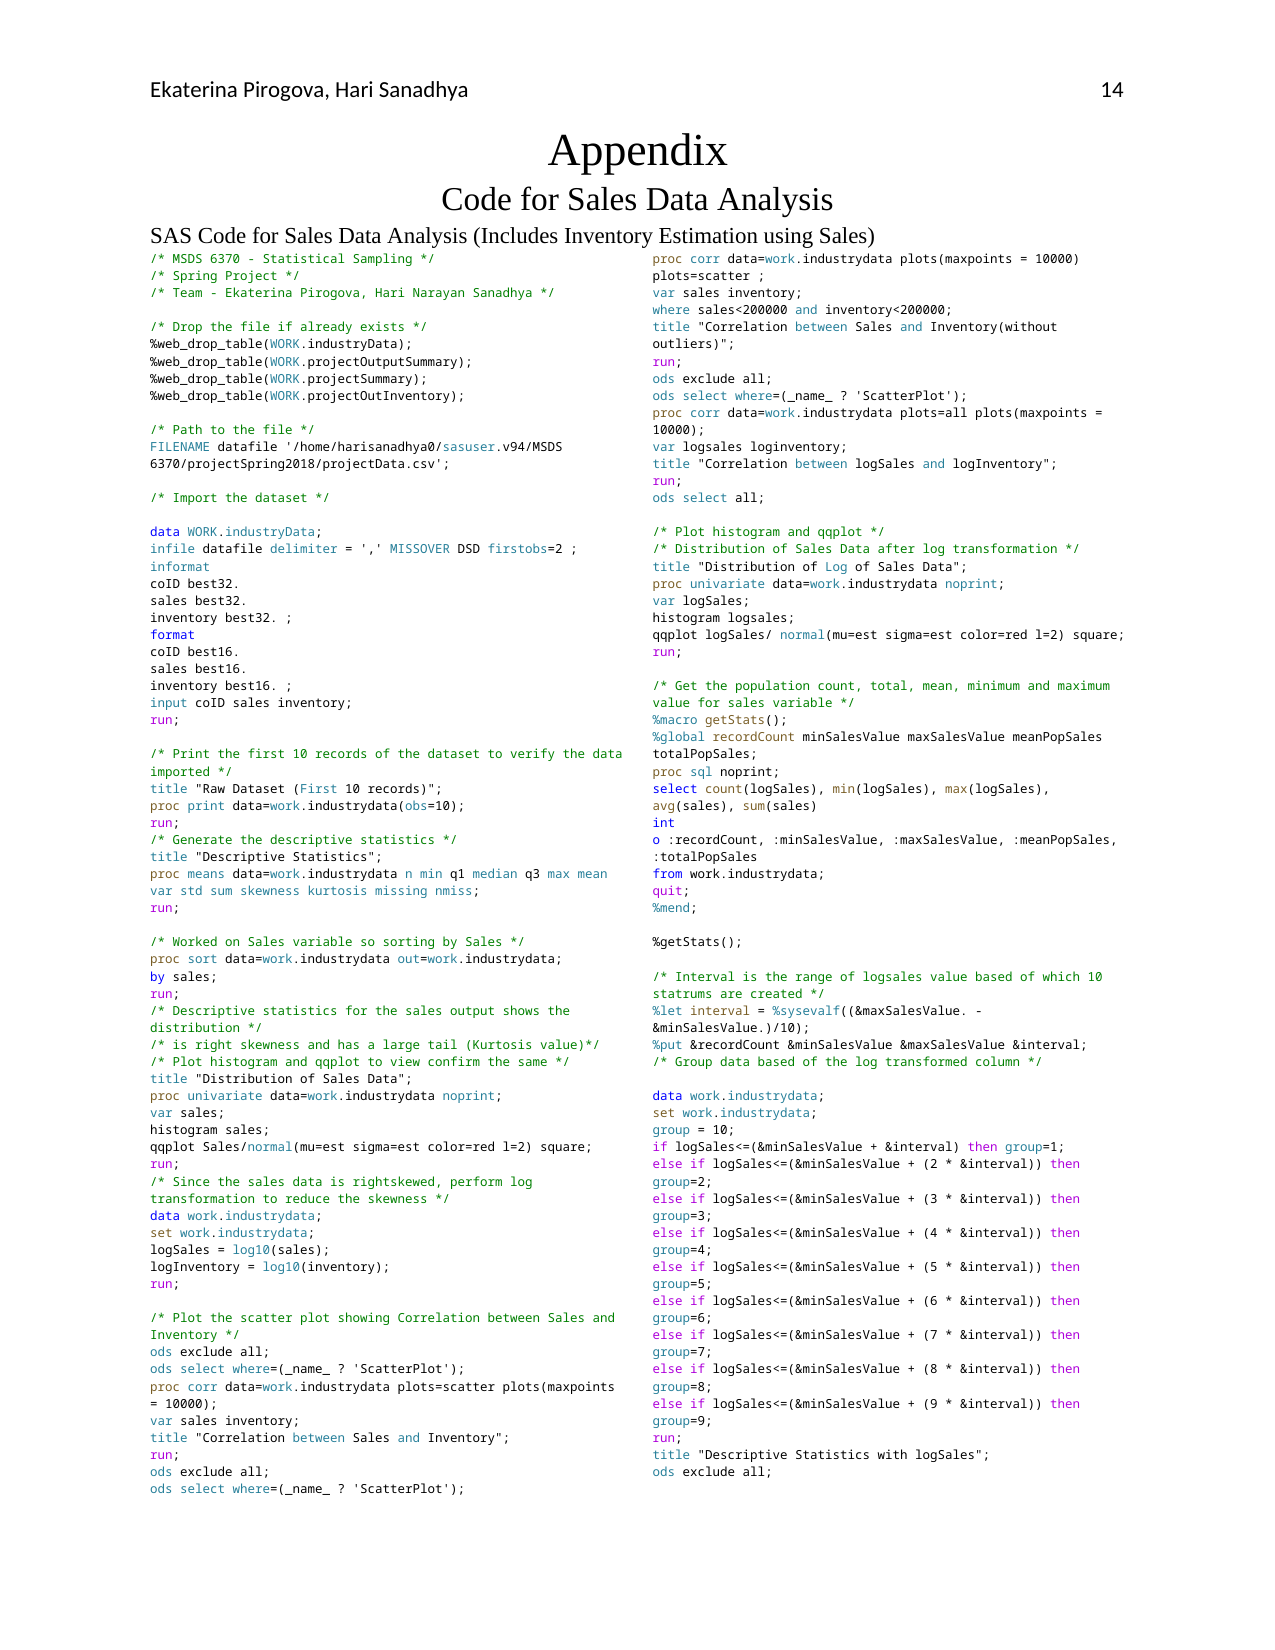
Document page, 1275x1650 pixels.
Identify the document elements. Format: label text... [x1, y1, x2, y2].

text title "Raw Dataset (First 10 records)"; [150, 780, 623, 797]
text format [150, 626, 623, 643]
text ods exclude all; [652, 1463, 1125, 1480]
text title "Correlation between Sales and Inventory(without outliers)"; [652, 318, 1125, 353]
text title "Descriptive Statistics"; [150, 848, 623, 865]
text quit; [652, 882, 1125, 899]
text ods exclude all; [652, 370, 1125, 387]
text proc means data=work.industrydata n min q1 median q3 max mean var std sum skewness kurtosis missing nmiss; [150, 865, 623, 899]
text sales best16. [150, 660, 623, 677]
text /* Generate the descriptive statistics */ [150, 831, 623, 848]
text data WORK.industryData; [150, 523, 623, 541]
text run; [150, 985, 623, 1002]
text else if logSales<=(&minSalesValue + (7 * &interval)) then group=7; [652, 1326, 1125, 1361]
text histogram sales; [150, 1121, 623, 1138]
subtitle SAS Code for Sales Data Analysis (Includes Inventory Estimation using Sales) [150, 222, 1125, 248]
text group = 10; [652, 1121, 1125, 1138]
text var sales inventory; [150, 1412, 623, 1429]
text ods select where=(_name_ ? 'ScatterPlot'); [150, 1361, 623, 1378]
text /* Team - Ekaterina Pirogova, Hari Narayan Sanadhya */ [150, 284, 623, 301]
text run; [150, 1446, 623, 1463]
text run; [150, 1156, 623, 1173]
text else if logSales<=(&minSalesValue + (8 * &interval)) then group=8; [652, 1361, 1125, 1395]
text FILENAME datafile '/home/harisanadhya0/sasuser.v94/MSDS 6370/projectSpring2018/projectData.csv'; [150, 438, 623, 472]
text title "Distribution of Log of Sales Data"; [652, 558, 1125, 575]
text histogram logsales; [652, 609, 1125, 626]
text %web_drop_table(WORK.projectOutputSummary); [150, 353, 623, 370]
text proc univariate data=work.industrydata noprint; [150, 1087, 623, 1104]
text /* is right skewness and has a large tail (Kurtosis value)*/ [150, 1036, 623, 1053]
text logInventory = log10(inventory); [150, 1258, 623, 1275]
text proc corr data=work.industrydata plots=all plots(maxpoints = 10000); [652, 404, 1125, 438]
text inventory best16. ; [150, 677, 623, 694]
text infile datafile delimiter = ',' MISSOVER DSD firstobs=2 ; [150, 541, 623, 558]
text else if logSales<=(&minSalesValue + (9 * &interval)) then group=9; [652, 1395, 1125, 1429]
text select count(logSales), min(logSales), max(logSales), avg(sales), sum(sales) [652, 780, 1125, 814]
text proc univariate data=work.industrydata noprint; [652, 575, 1125, 592]
text input coID sales inventory; [150, 694, 623, 711]
text run; [652, 353, 1125, 370]
text informat [150, 558, 623, 575]
text coID best32. [150, 575, 623, 592]
text /* Plot histogram and qqplot */ [652, 523, 1125, 541]
text /* Get the population count, total, mean, minimum and maximum value for sales variable */ [652, 677, 1125, 711]
text inventory best32. ; [150, 609, 623, 626]
text /* Descriptive statistics for the sales output shows the distribution */ [150, 1002, 623, 1036]
text /* Since the sales data is rightskewed, perform log transformation to reduce the skewness */ [150, 1173, 623, 1207]
text ods select all; [652, 489, 1125, 506]
text %mend; [652, 899, 1125, 916]
text /* Path to the file */ [150, 421, 623, 438]
text sales best32. [150, 592, 623, 609]
text %let interval = %sysevalf((&maxSalesValue. - &minSalesValue.)/10); [652, 1002, 1125, 1036]
text run; [652, 472, 1125, 489]
text %put &recordCount &minSalesValue &maxSalesValue &interval; [652, 1036, 1125, 1053]
text %web_drop_table(WORK.projectSummary); [150, 370, 623, 387]
text /* Group data based of the log transformed column */ [652, 1053, 1125, 1070]
text var sales inventory; [652, 284, 1125, 301]
text logSales = log10(sales); [150, 1241, 623, 1258]
text else if logSales<=(&minSalesValue + (3 * &interval)) then group=3; [652, 1190, 1125, 1224]
text run; [150, 1275, 623, 1292]
text proc print data=work.industrydata(obs=10); [150, 797, 623, 814]
text run; [652, 643, 1125, 660]
text run; [150, 814, 623, 831]
text /* Print the first 10 records of the dataset to verify the data imported */ [150, 746, 623, 780]
text ods exclude all; [150, 1463, 623, 1480]
text run; [150, 899, 623, 916]
text title "Correlation between logSales and logInventory"; [652, 455, 1125, 472]
text %web_drop_table(WORK.industryData); [150, 336, 623, 353]
text proc corr data=work.industrydata plots(maxpoints = 10000) plots=scatter ; [652, 250, 1125, 284]
text where sales<200000 and inventory<200000; [652, 301, 1125, 318]
text var sales; [150, 1104, 623, 1121]
text proc sql noprint; [652, 763, 1125, 780]
text %global recordCount minSalesValue maxSalesValue meanPopSales totalPopSales; [652, 728, 1125, 763]
text title "Descriptive Statistics with logSales"; [652, 1446, 1125, 1463]
text /* Plot histogram and qqplot to view confirm the same */ [150, 1053, 623, 1070]
text run; [652, 1429, 1125, 1446]
subtitle Appendix [150, 122, 1125, 175]
text /* Worked on Sales variable so sorting by Sales */ [150, 933, 623, 951]
text /* MSDS 6370 - Statistical Sampling */ [150, 250, 623, 267]
text else if logSales<=(&minSalesValue + (4 * &interval)) then group=4; [652, 1224, 1125, 1258]
text set work.industrydata; [150, 1224, 623, 1241]
text set work.industrydata; [652, 1104, 1125, 1121]
text var logSales; [652, 592, 1125, 609]
text if logSales<=(&minSalesValue + &interval) then group=1; [652, 1138, 1125, 1156]
text run; [150, 711, 623, 728]
text ods select where=(_name_ ? 'ScatterPlot'); [652, 387, 1125, 404]
text /* Drop the file if already exists */ [150, 318, 623, 336]
text data work.industrydata; [652, 1087, 1125, 1104]
text /* Distribution of Sales Data after log transformation */ [652, 541, 1125, 558]
text ods exclude all; [150, 1343, 623, 1361]
text /* Interval is the range of logsales value based of which 10 statrums are created */ [652, 968, 1125, 1002]
text %macro getStats(); [652, 711, 1125, 728]
text data work.industrydata; [150, 1207, 623, 1224]
text proc sort data=work.industrydata out=work.industrydata; [150, 951, 623, 968]
text proc corr data=work.industrydata plots=scatter plots(maxpoints = 10000); [150, 1378, 623, 1412]
text coID best16. [150, 643, 623, 660]
text /* Spring Project */ [150, 267, 623, 284]
text /* Import the dataset */ [150, 489, 623, 506]
text title "Distribution of Sales Data"; [150, 1070, 623, 1087]
text title "Correlation between Sales and Inventory"; [150, 1429, 623, 1446]
text by sales; [150, 968, 623, 985]
text else if logSales<=(&minSalesValue + (5 * &interval)) then group=5; [652, 1258, 1125, 1292]
text qqplot Sales/normal(mu=est sigma=est color=red l=2) square; [150, 1138, 623, 1156]
text %getStats(); [652, 933, 1125, 951]
subtitle Code for Sales Data Analysis [150, 179, 1125, 218]
text ods select where=(_name_ ? 'ScatterPlot'); [150, 1480, 623, 1497]
text %web_drop_table(WORK.projectOutInventory); [150, 387, 623, 404]
text into :recordCount, :minSalesValue, :maxSalesValue, :meanPopSales, :totalPopSales [652, 814, 1125, 865]
text var logsales loginventory; [652, 438, 1125, 455]
text /* Plot the scatter plot showing Correlation between Sales and Inventory */ [150, 1309, 623, 1343]
text else if logSales<=(&minSalesValue + (6 * &interval)) then group=6; [652, 1292, 1125, 1326]
text from work.industrydata; [652, 865, 1125, 882]
text else if logSales<=(&minSalesValue + (2 * &interval)) then group=2; [652, 1156, 1125, 1190]
text qqplot logSales/ normal(mu=est sigma=est color=red l=2) square; [652, 626, 1125, 643]
